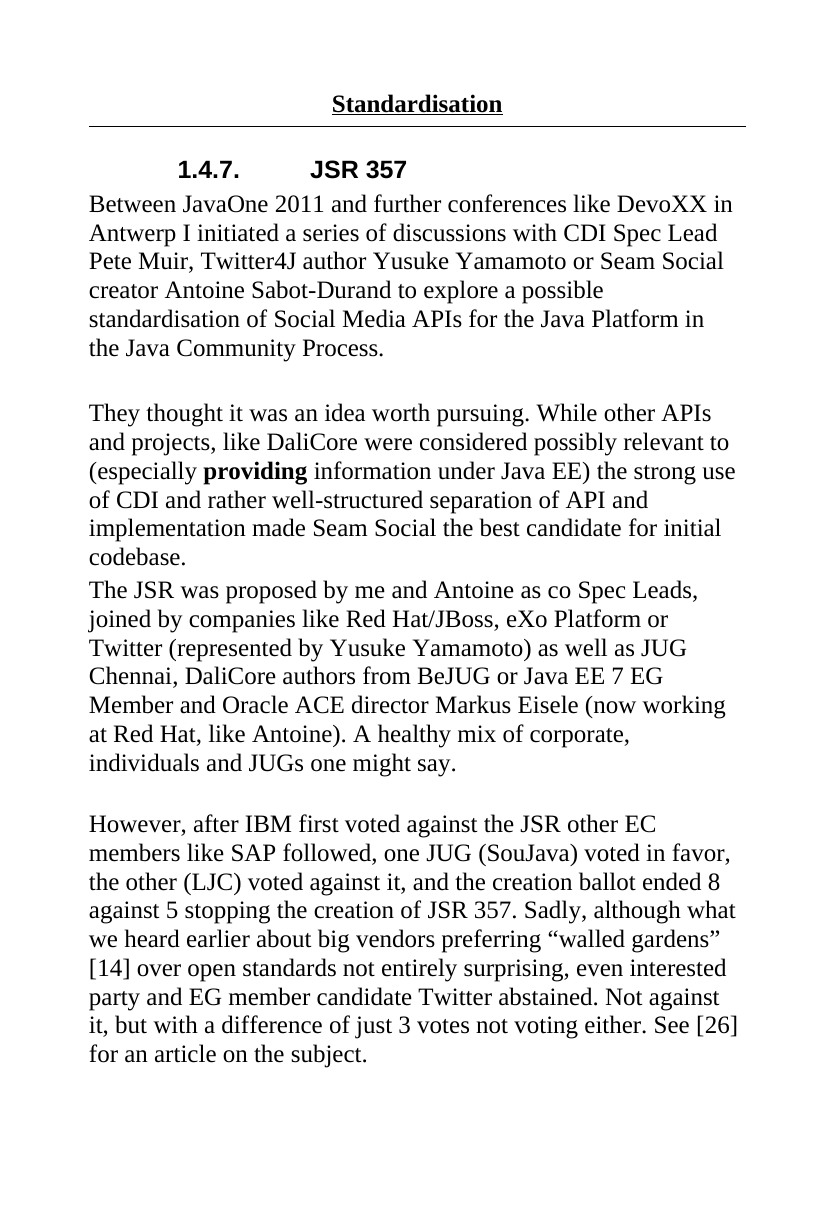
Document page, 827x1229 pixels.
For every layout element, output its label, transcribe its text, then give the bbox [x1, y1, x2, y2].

text However, after IBM first voted against the JSR other EC members like SAP followed, one JUG (SouJava) voted in favor, the other (LJC) voted against it, and the creation ballot ended 8 against 5 stopping the creation of JSR 357. Sadly, although what we heard earlier about big vendors preferring “walled gardens” [14] over open standards not entirely surprising, even interested party and EG member candidate Twitter abstained. Not against it, but with a difference of just 3 votes not voting either. See [26] for an article on the subject. [89, 809, 738, 1068]
text They thought it was an idea worth pursuing. While other APIs and projects, like DaliCore were considered possibly relevant to (especially providing information under Java EE) the strong use of CDI and rather well-structured separation of API and implementation made Seam Social the best candidate for initial codebase. [89, 398, 738, 571]
text The JSR was proposed by me and Antoine as co Spec Leads, joined by companies like Red Hat/JBoss, eXo Platform or Twitter (represented by Yusuke Yamamoto) as well as JUG Chennai, DaliCore authors from BeJUG or Java EE 7 EG Member and Oracle ACE director Markus Eisele (now working at Red Hat, like Antoine). A healthy mix of corporate, individuals and JUGs one might say. [89, 575, 738, 776]
subtitle JSR 357 [177, 160, 738, 183]
text Between JavaOne 2011 and further conferences like DevoXX in Antwerp I initiated a series of discussions with CDI Spec Lead Pete Muir, Twitter4J author Yusuke Yamamoto or Seam Social creator Antoine Sabot-Durand to explore a possible standardisation of Social Media APIs for the Java Platform in the Java Community Process. [89, 189, 738, 361]
